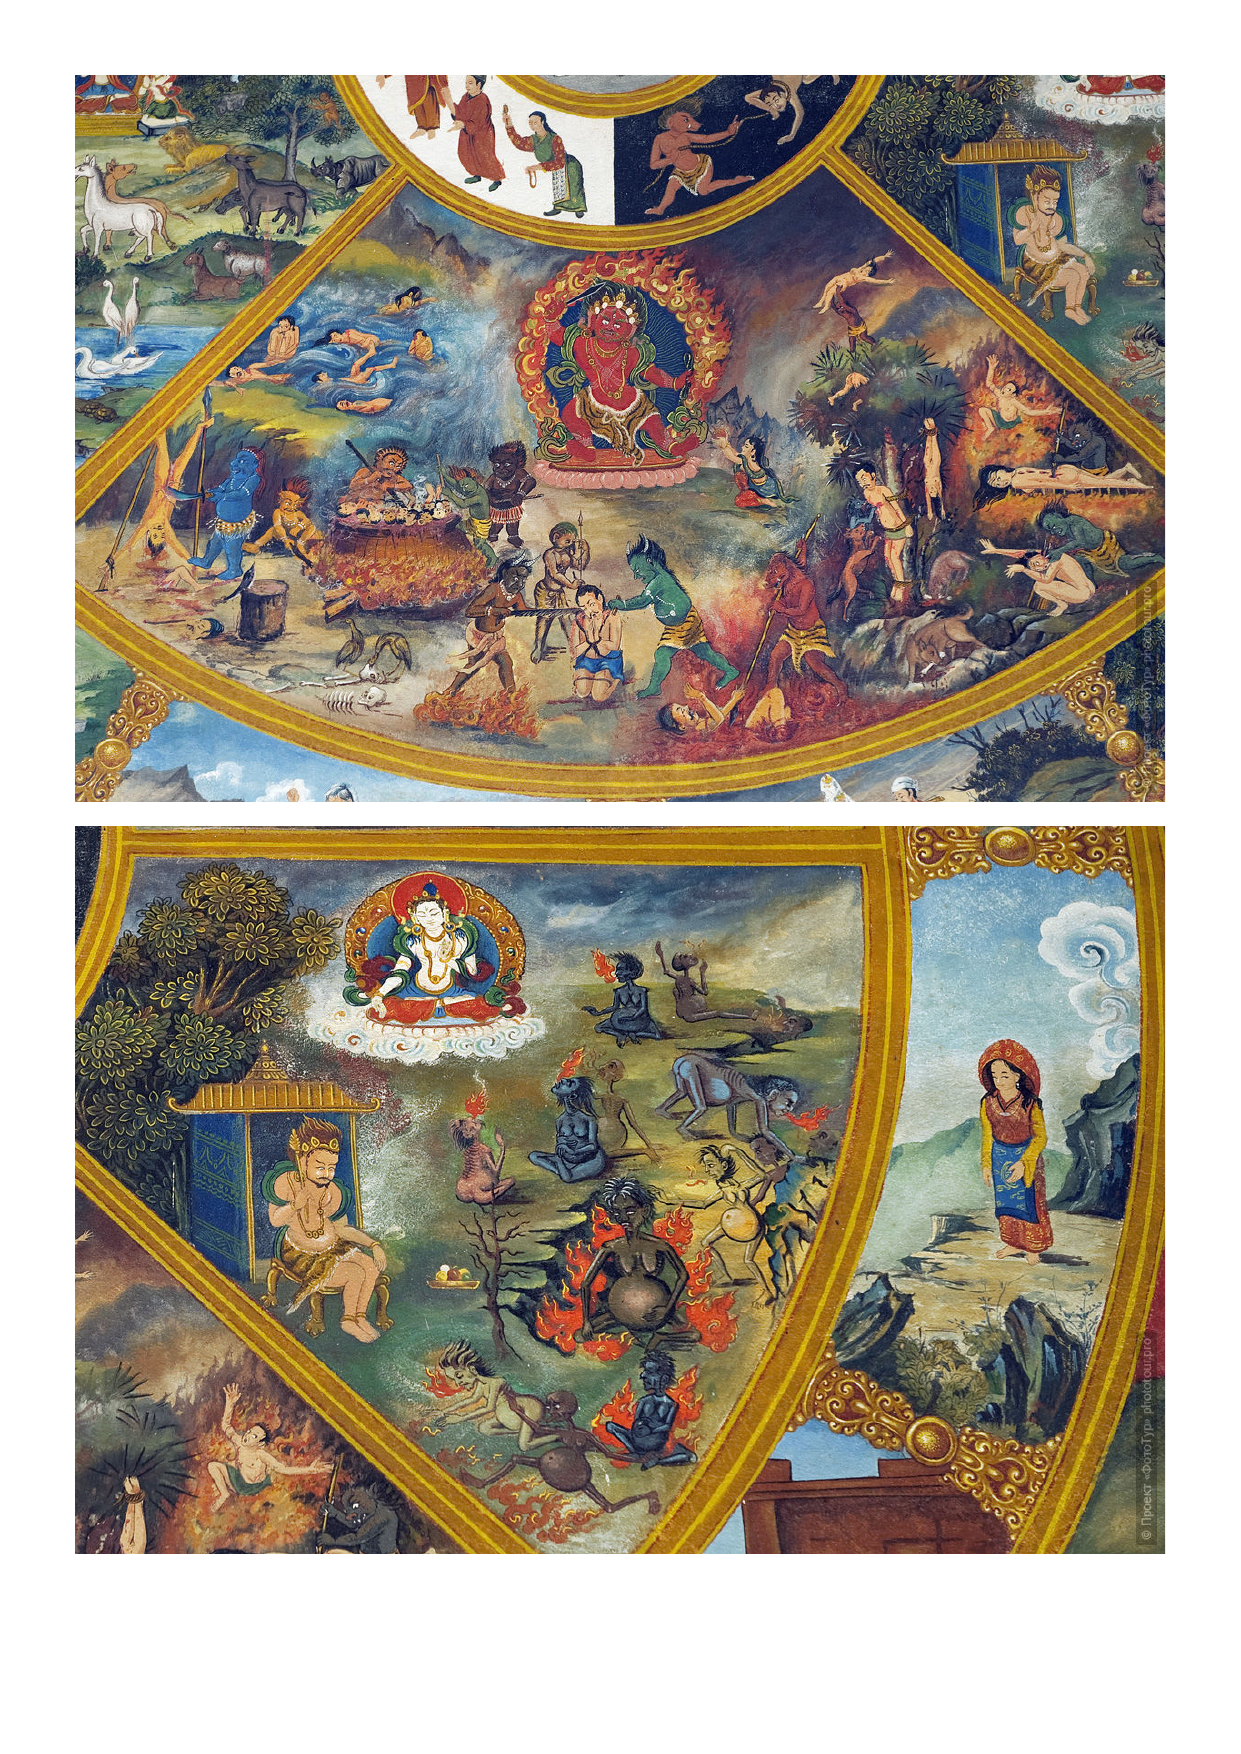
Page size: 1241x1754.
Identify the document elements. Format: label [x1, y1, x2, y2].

picture [75, 75, 1166, 802]
picture [75, 826, 1166, 1554]
